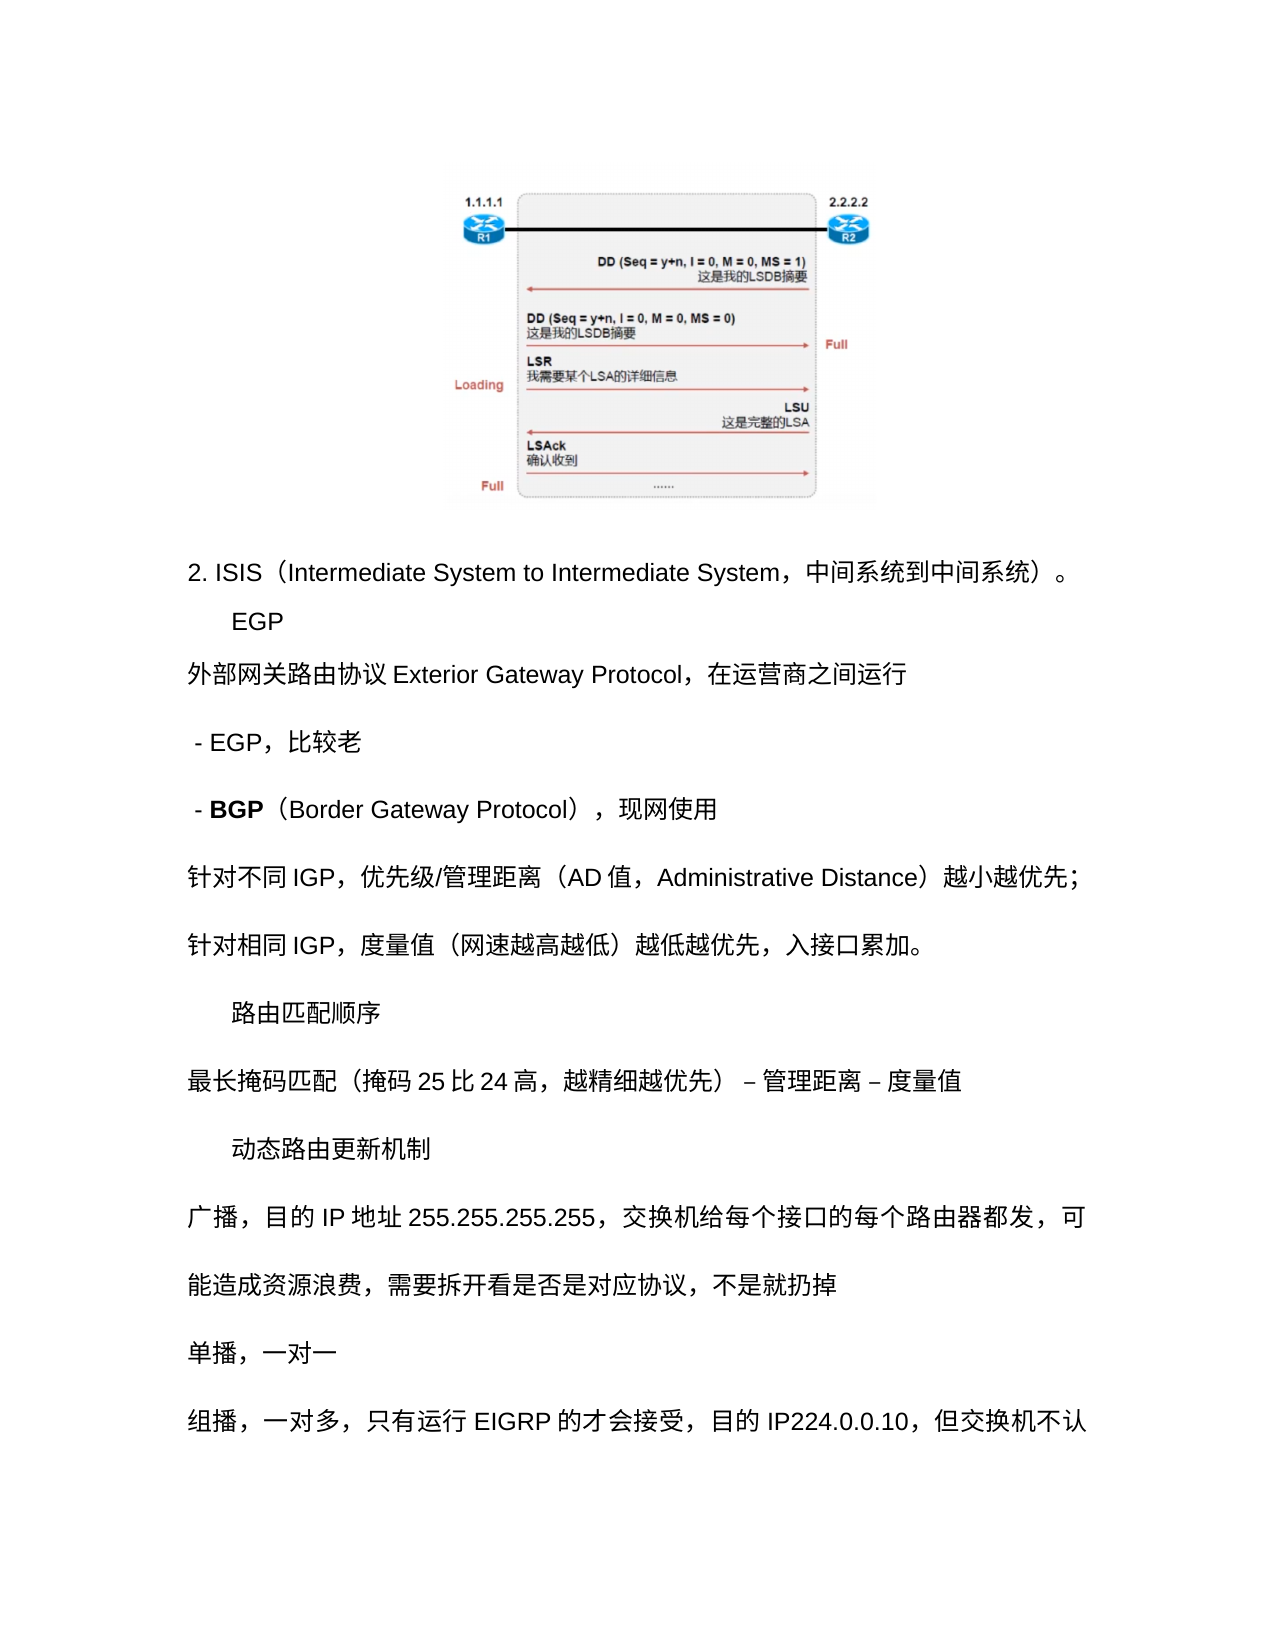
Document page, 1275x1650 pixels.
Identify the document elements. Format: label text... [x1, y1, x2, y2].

subtitle 动态路由更新机制 [187, 1114, 1063, 1182]
text 2. ISIS（Intermediate System to Intermediate System，中间系统到中间系统）。 [187, 536, 1088, 604]
text - BGP（Border Gateway Protocol），现网使用 [187, 774, 1088, 842]
text 针对不同IGP，优先级/管理距离（AD值，Administrative Distance）越小越优先； [187, 842, 1088, 910]
subtitle 路由匹配顺序 [187, 978, 1063, 1046]
text 最长掩码匹配（掩码25比24高，越精细越优先） – 管理距离 – 度量值 [187, 1046, 1088, 1114]
picture [442, 162, 877, 510]
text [187, 1385, 1088, 1453]
text 外部网关路由协议Exterior Gateway Protocol，在运营商之间运行 [187, 638, 1088, 706]
text 单播，一对一 [187, 1317, 1088, 1385]
subtitle EGP [187, 604, 1063, 638]
text - EGP，比较老 [187, 706, 1088, 774]
text 针对相同IGP，度量值（网速越高越低）越低越优先，入接口累加。 [187, 910, 1088, 978]
text 广播，目的IP地址255.255.255.255，交换机给每个接口的每个路由器都发，可能造成资源浪费，需要拆开看是否是对应协议，不是就扔掉 [187, 1182, 1088, 1317]
